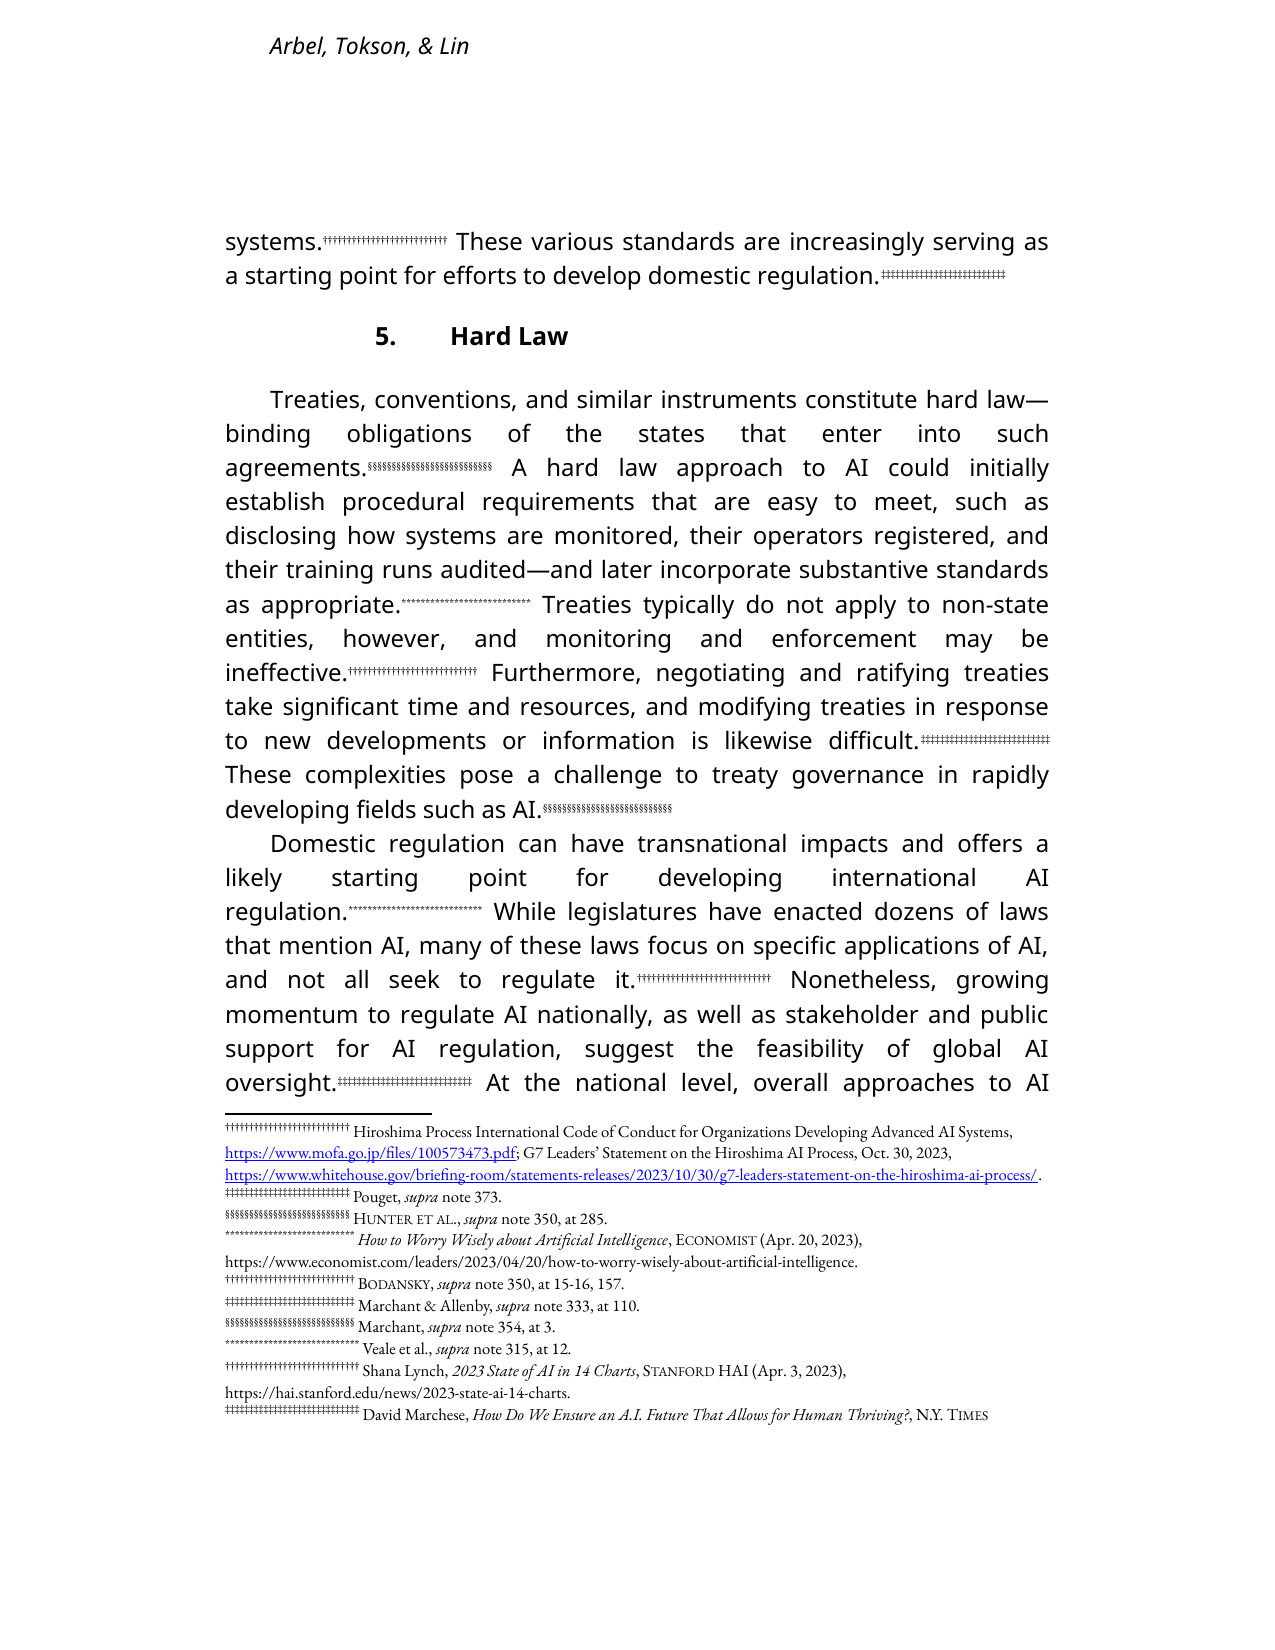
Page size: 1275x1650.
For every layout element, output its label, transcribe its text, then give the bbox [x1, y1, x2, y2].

text Treaties, conventions, and similar instruments constitute hard law—binding obligations of the states that enter into such agreements. A hard law approach to AI could initially establish procedural requirements that are easy to meet, such as disclosing how systems are monitored, their operators registered, and their training runs audited—and later incorporate substantive standards as appropriate. Treaties typically do not apply to non-state entities, however, and monitoring and enforcement may be ineffective. Furthermore, negotiating and ratifying treaties take significant time and resources, and modifying treaties in response to new developments or information is likewise difficult. These complexities pose a challenge to treaty governance in rapidly developing fields such as AI. [225, 382, 1050, 825]
text Domestic regulation can have transnational impacts and offers a likely starting point for developing international AI regulation. While legislatures have enacted dozens of laws that mention AI, many of these laws focus on specific applications of AI, and not all seek to regulate it. Nonetheless, growing momentum to regulate AI nationally, as well as stakeholder and public support for AI regulation, suggest the feasibility of global AI oversight. At the national level, overall approaches to AI regulation fall into three basic categories: applying existing law, devising new regulations that categorize AI applications by risk, and establishing requirements of testing and approval before use. [225, 827, 1050, 1098]
subtitle Hard Law [375, 318, 1050, 352]
